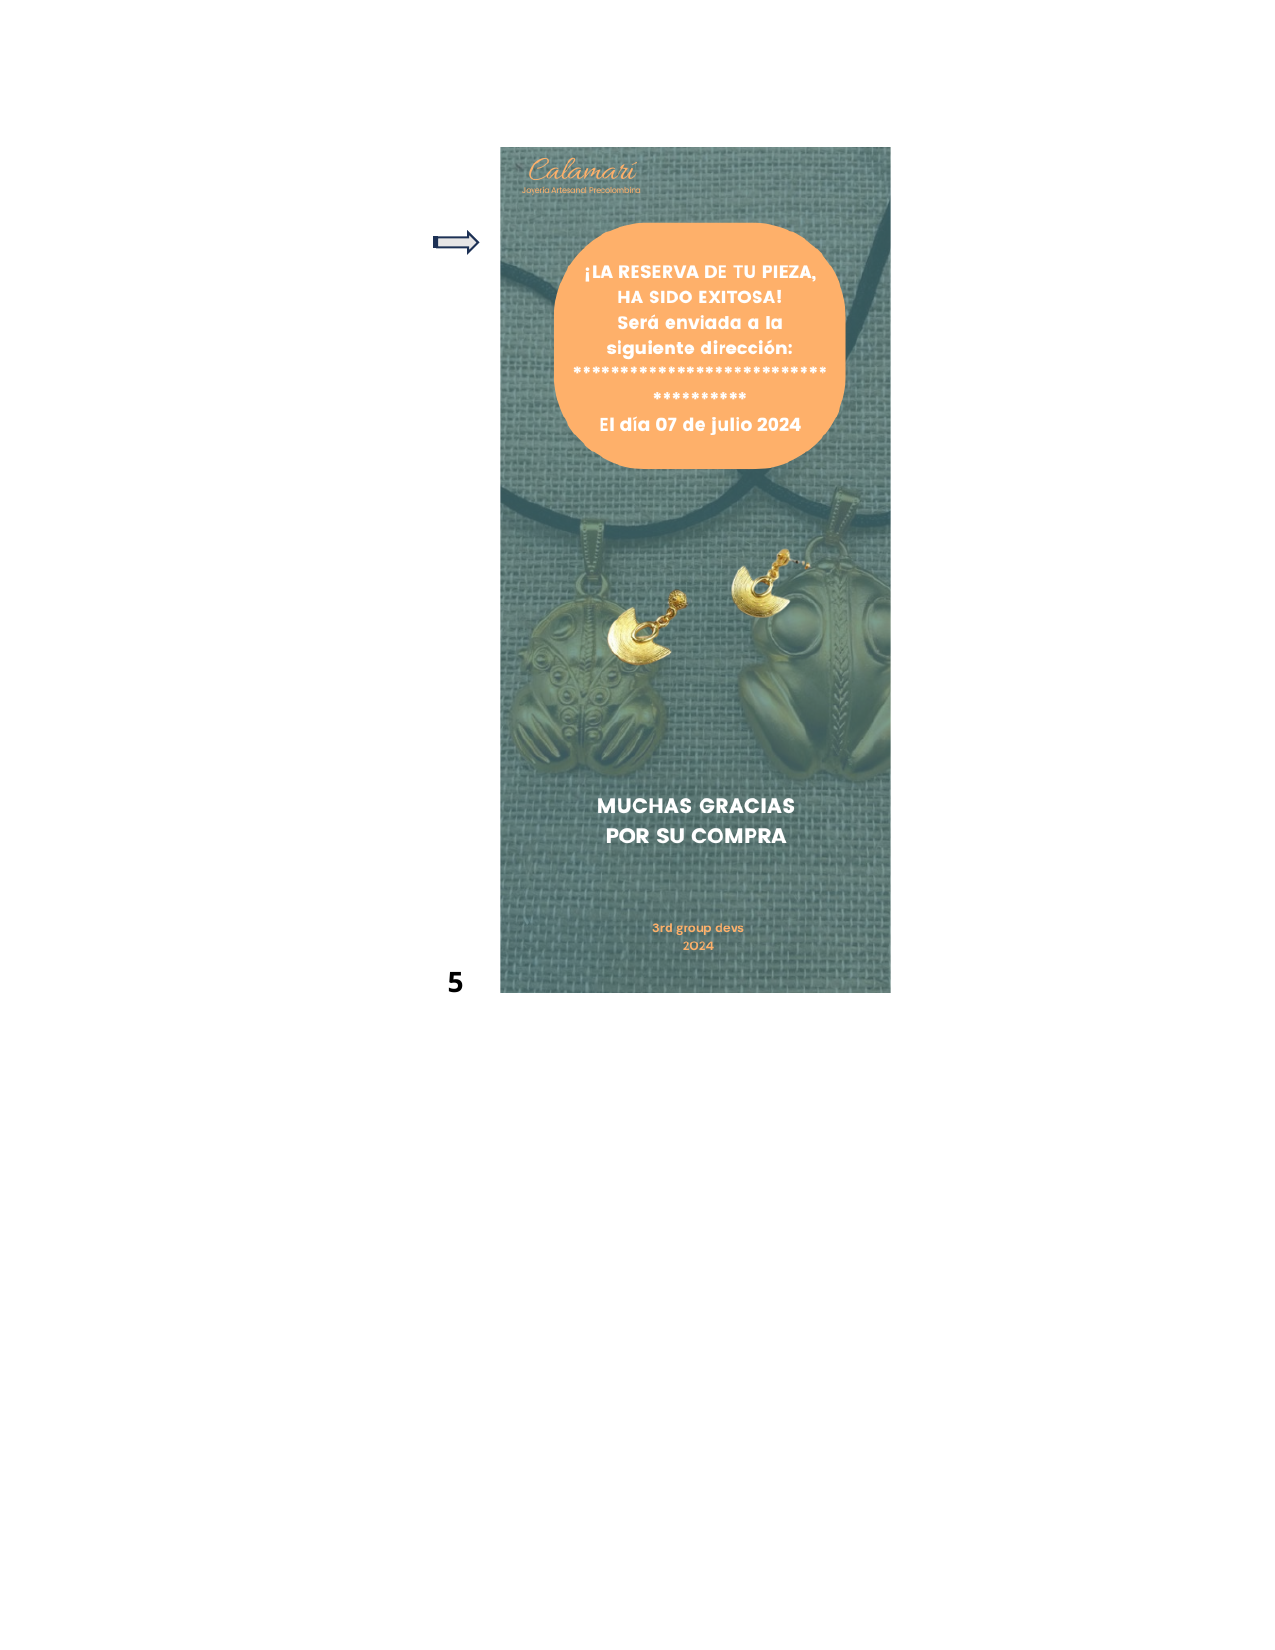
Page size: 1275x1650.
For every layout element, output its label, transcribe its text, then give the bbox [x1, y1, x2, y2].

picture [500, 147, 891, 993]
